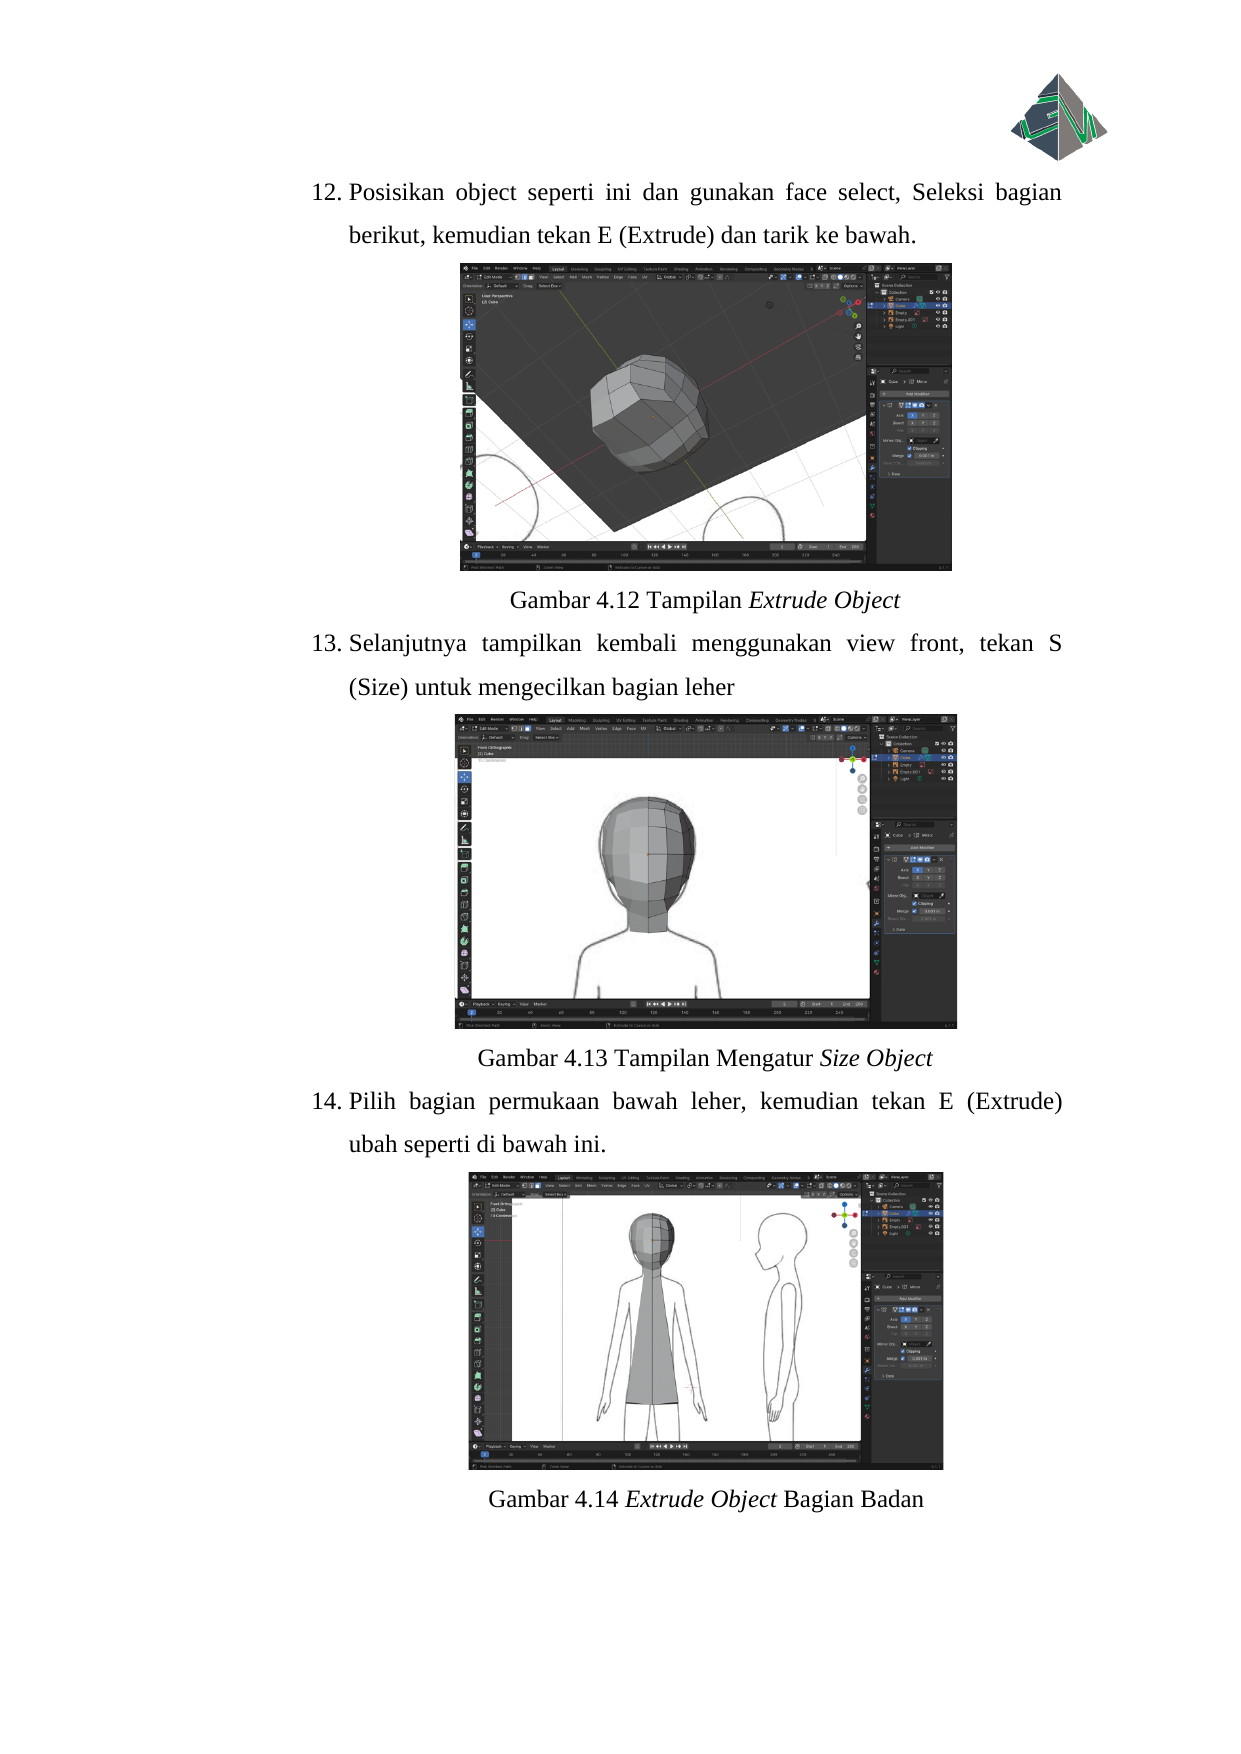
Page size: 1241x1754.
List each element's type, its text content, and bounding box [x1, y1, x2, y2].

list Pilih bagian permukaan bawah leher, kemudian tekan E (Extrude) ubah seperti di bawah ini. [311, 1086, 1063, 1158]
list Posisikan object seperti ini dan gunakan face select, Seleksi bagian berikut, kemudian tekan E (Extrude) dan tarik ke bawah. [311, 177, 1063, 249]
picture [460, 263, 952, 571]
picture [454, 714, 958, 1029]
subtitle Tampilan Extrude Object [349, 585, 1063, 614]
list Selanjutnya tampilkan kembali menggunakan view front, tekan S (Size) untuk mengecilkan bagian leher [311, 628, 1063, 700]
subtitle Extrude Object Bagian Badan [349, 1484, 1063, 1513]
picture [1010, 73, 1108, 161]
picture [468, 1172, 944, 1470]
subtitle Tampilan Mengatur Size Object [349, 1043, 1063, 1072]
